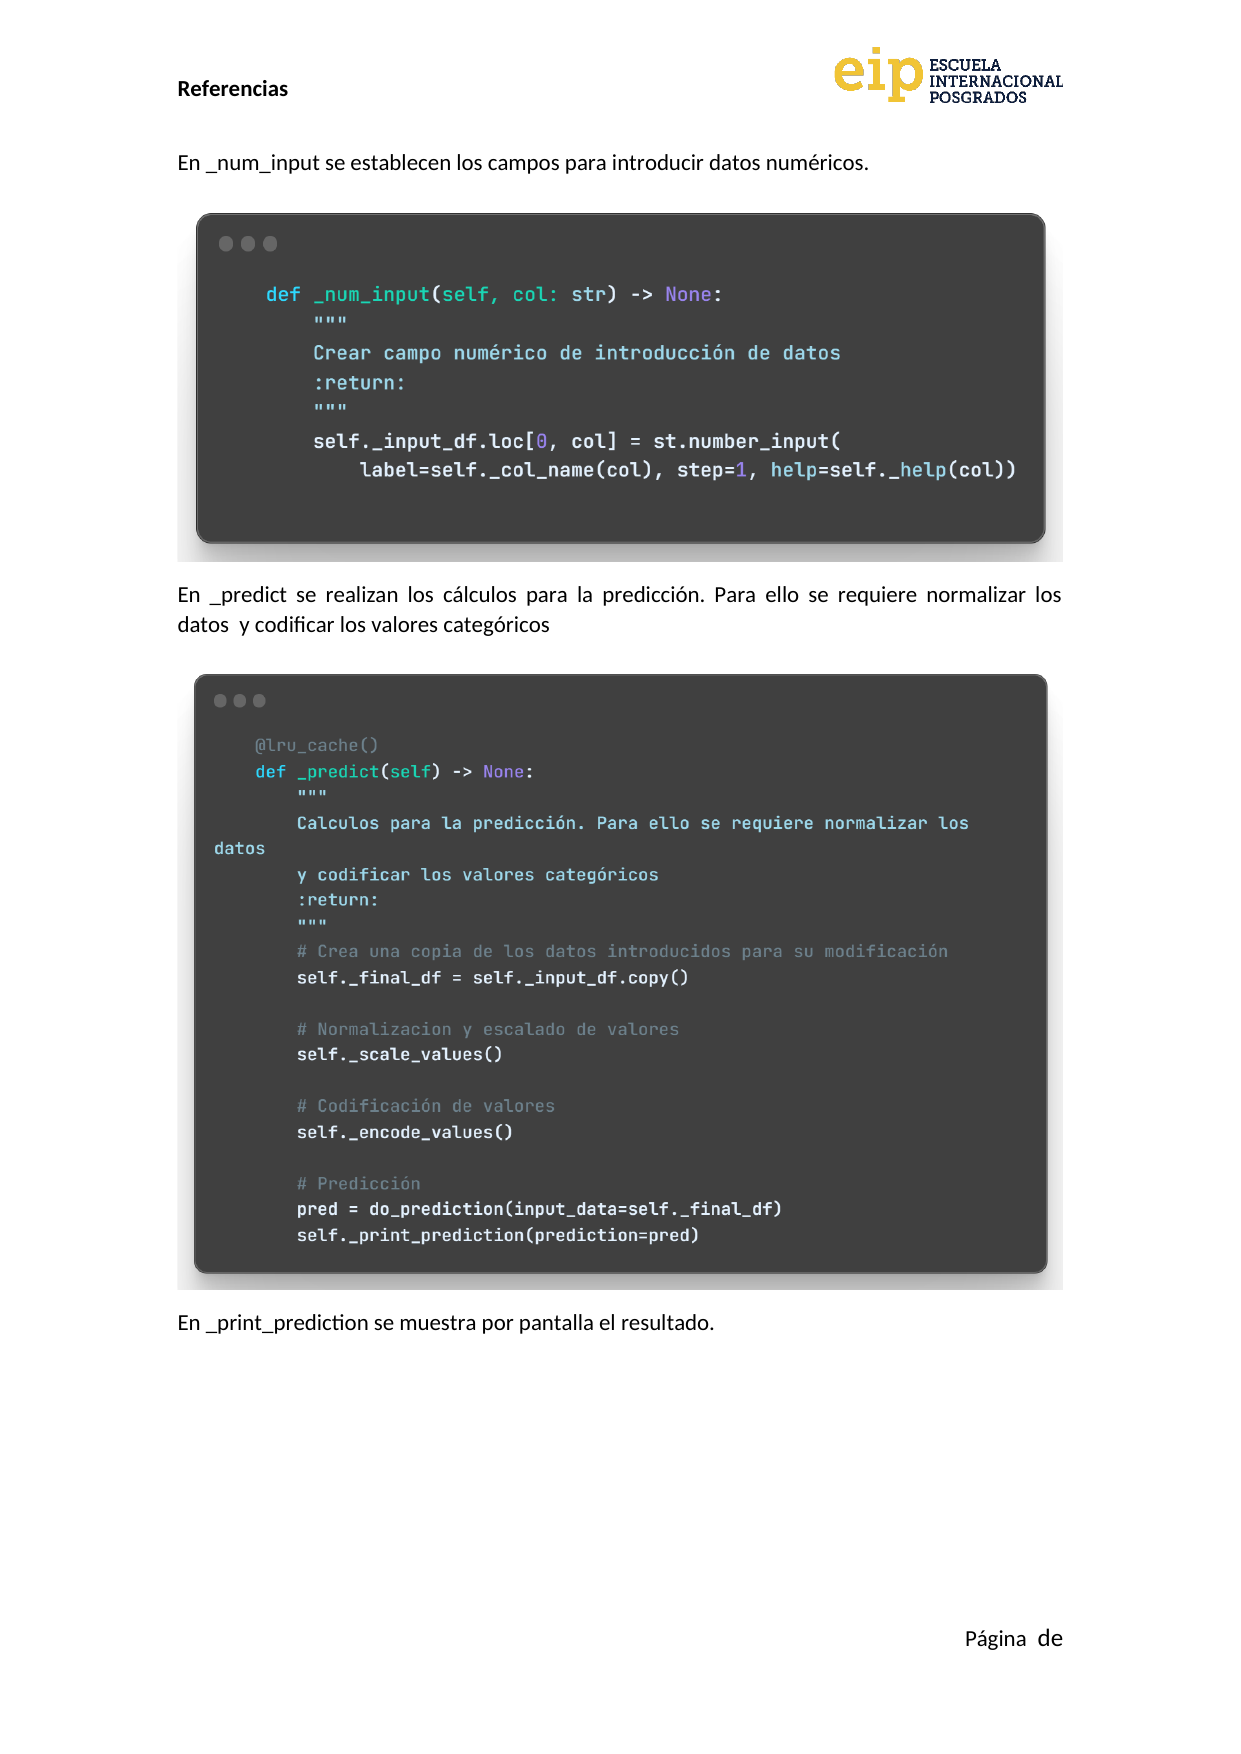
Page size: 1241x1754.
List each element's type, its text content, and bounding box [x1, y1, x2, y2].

text En _num_input se establecen los campos para introducir datos numéricos. [177, 148, 1063, 176]
picture [834, 47, 1063, 103]
text En _print_prediction se muestra por pantalla el resultado. [177, 1308, 1063, 1336]
picture [177, 657, 1063, 1290]
picture [177, 194, 1063, 562]
text En _predict se realizan los cálculos para la predicción. Para ello se requiere normalizar los datos y codificar los valores categóricos [177, 580, 1063, 639]
